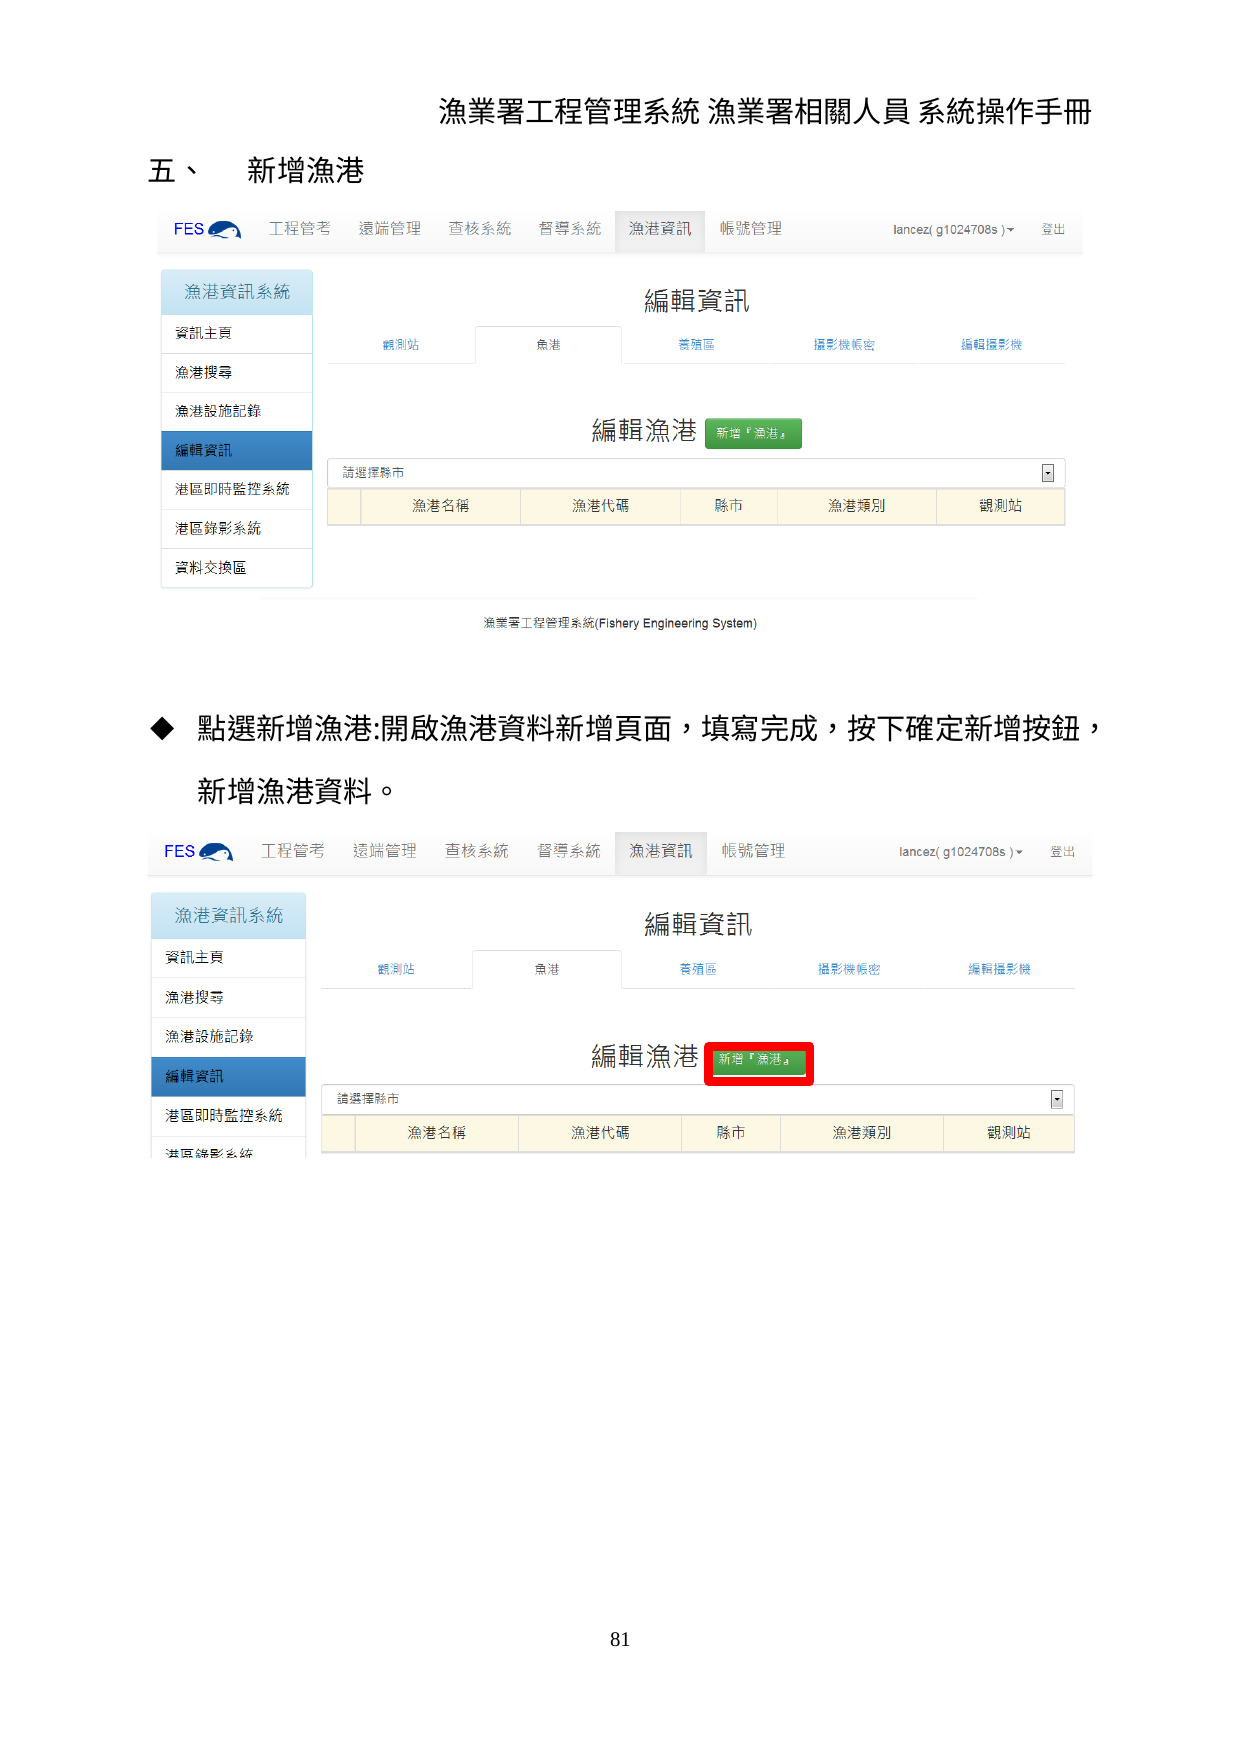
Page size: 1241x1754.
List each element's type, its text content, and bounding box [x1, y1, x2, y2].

picture [157, 211, 1083, 632]
list 新增漁港 [148, 147, 1092, 190]
picture [147, 832, 1093, 1158]
list 點選新增漁港:開啟漁港資料新增頁面，填寫完成，按下確定新增按鈕，新增漁港資料。 [148, 705, 1092, 811]
